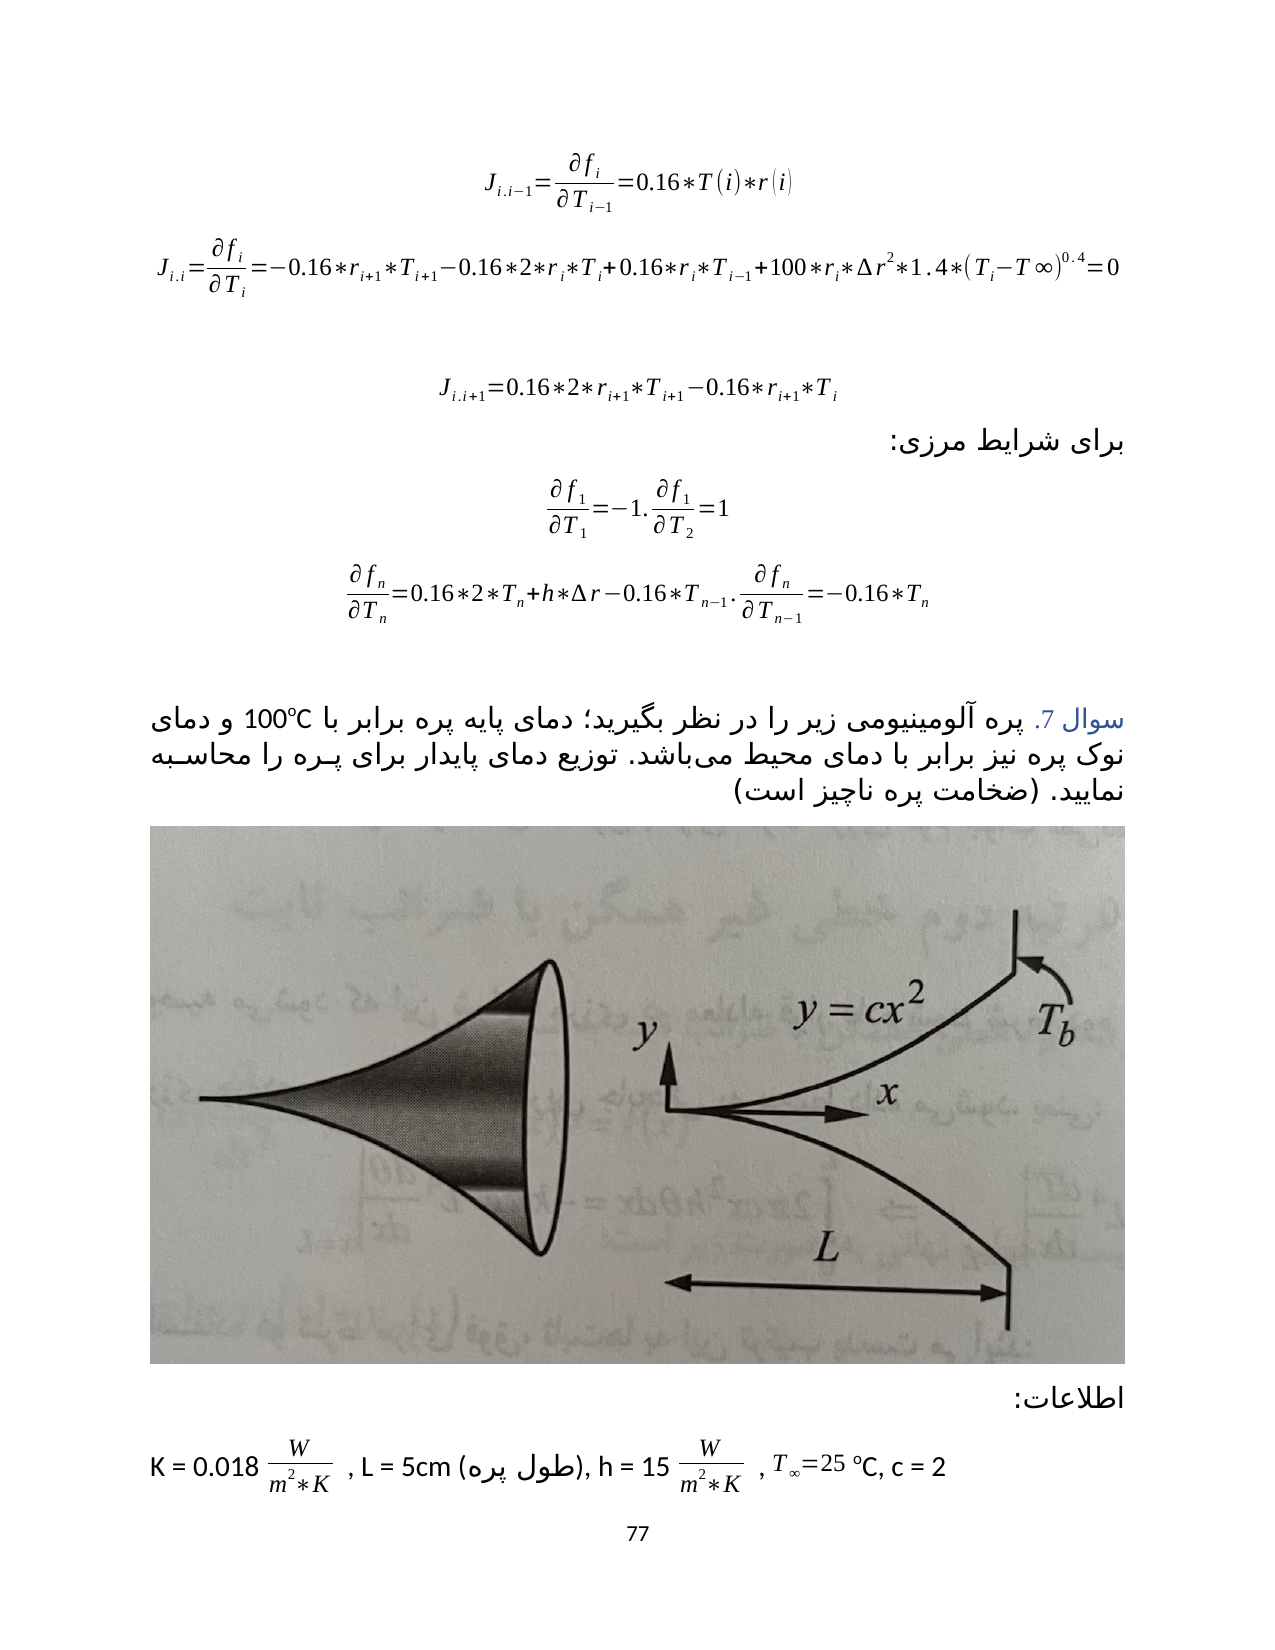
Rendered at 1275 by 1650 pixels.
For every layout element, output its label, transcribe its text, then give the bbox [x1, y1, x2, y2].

text K = 0.018 , L = 5cm (طول پره), h = 15 , oC, c = 2 [150, 1434, 1125, 1497]
text برای شرایط مرزی: [150, 423, 1125, 457]
text سوال 7. پره آلومینیومی زیر را در نظر بگیرید؛ دمای پایه پره برابر با 100oC و دمای نوک پره نیز برابر با دمای محیط می‌باشد. توزیع دمای پایدار برای پره را محاسبه نمایید. (ضخامت پره ناچیز است) [150, 700, 1125, 807]
text اطلاعات: [150, 1382, 1125, 1416]
picture [150, 826, 1125, 1364]
